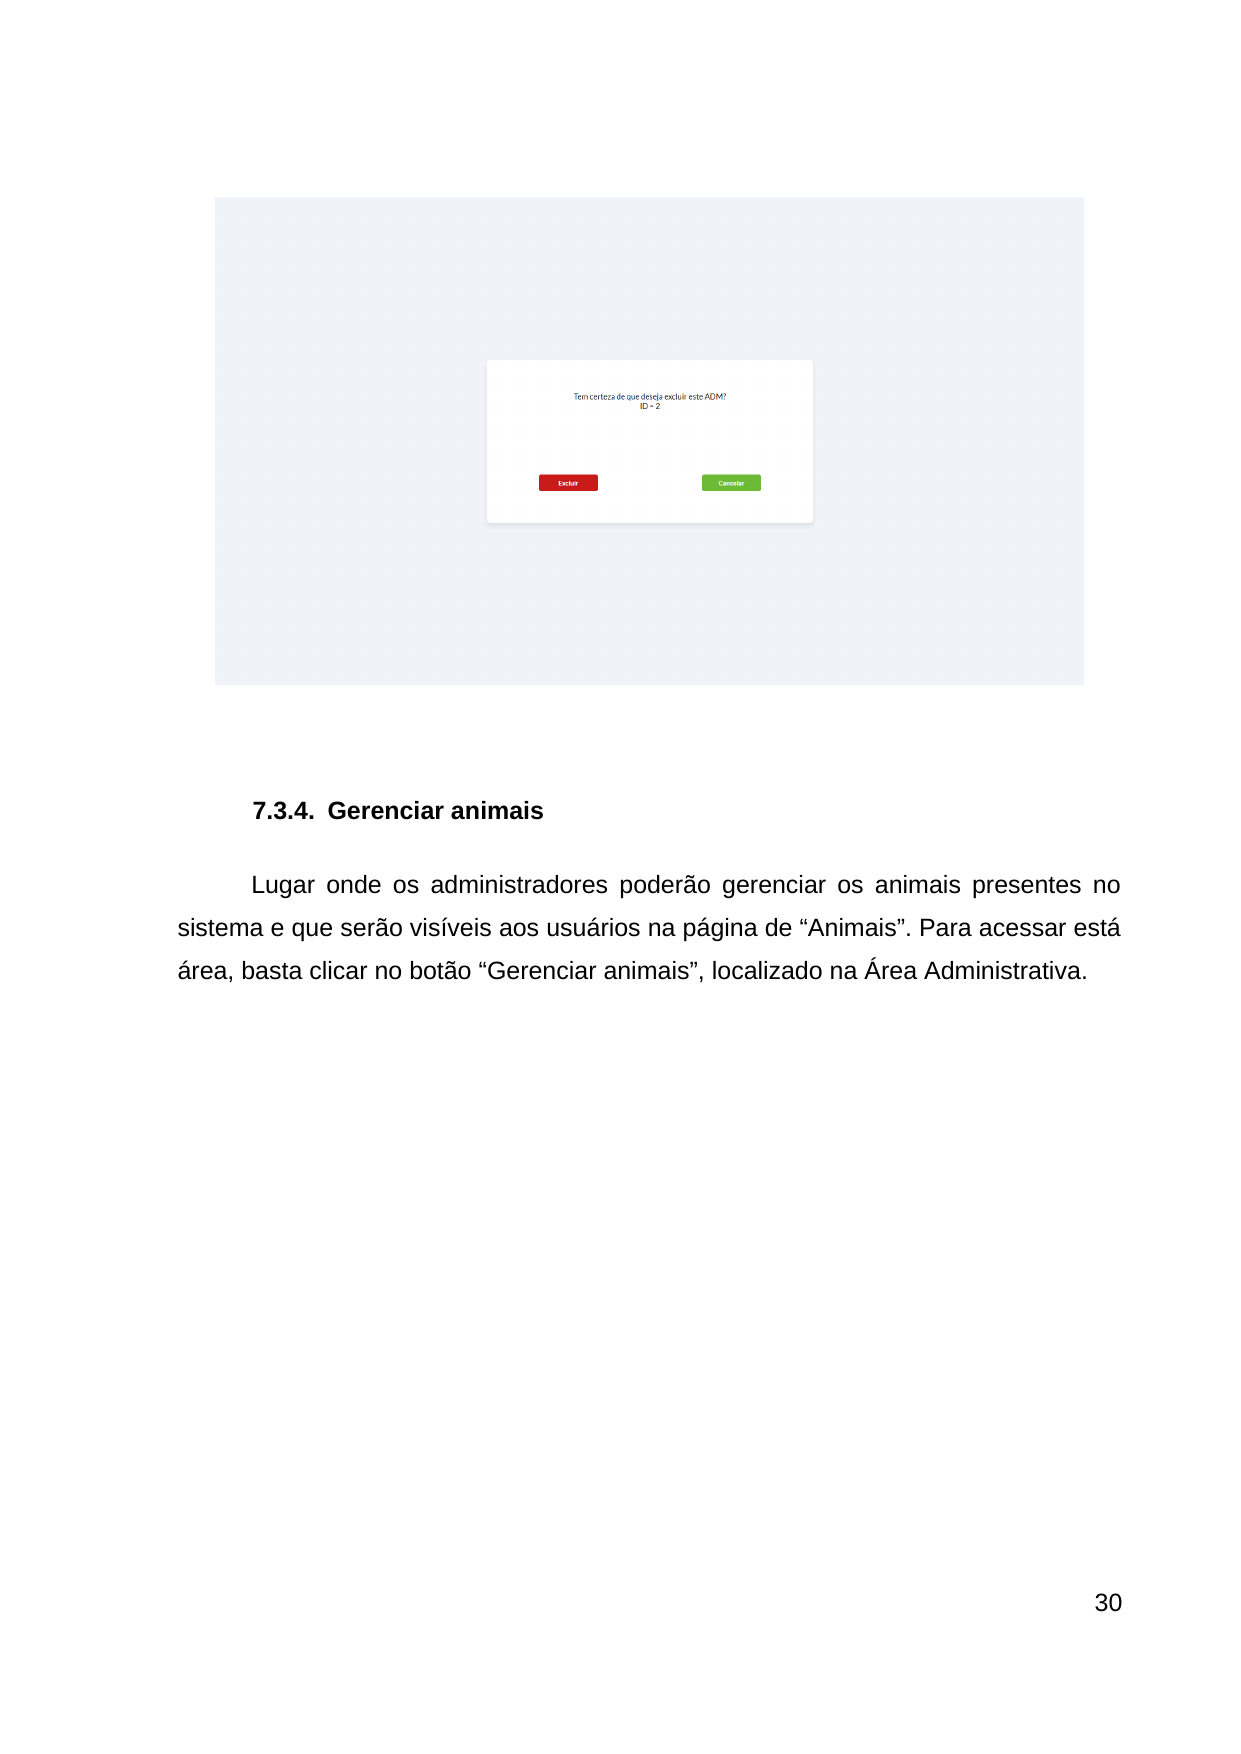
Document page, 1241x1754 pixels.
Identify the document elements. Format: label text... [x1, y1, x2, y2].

picture [215, 197, 1084, 685]
subtitle Gerenciar animais [252, 796, 1122, 825]
list Lugar onde os administradores poderão gerenciar os animais presentes no sistema e que serão visíveis aos usuários na página de “Animais”. Para acessar está área, basta clicar no botão “Gerenciar animais”, localizado na Área Administrativa. [177, 870, 1122, 985]
